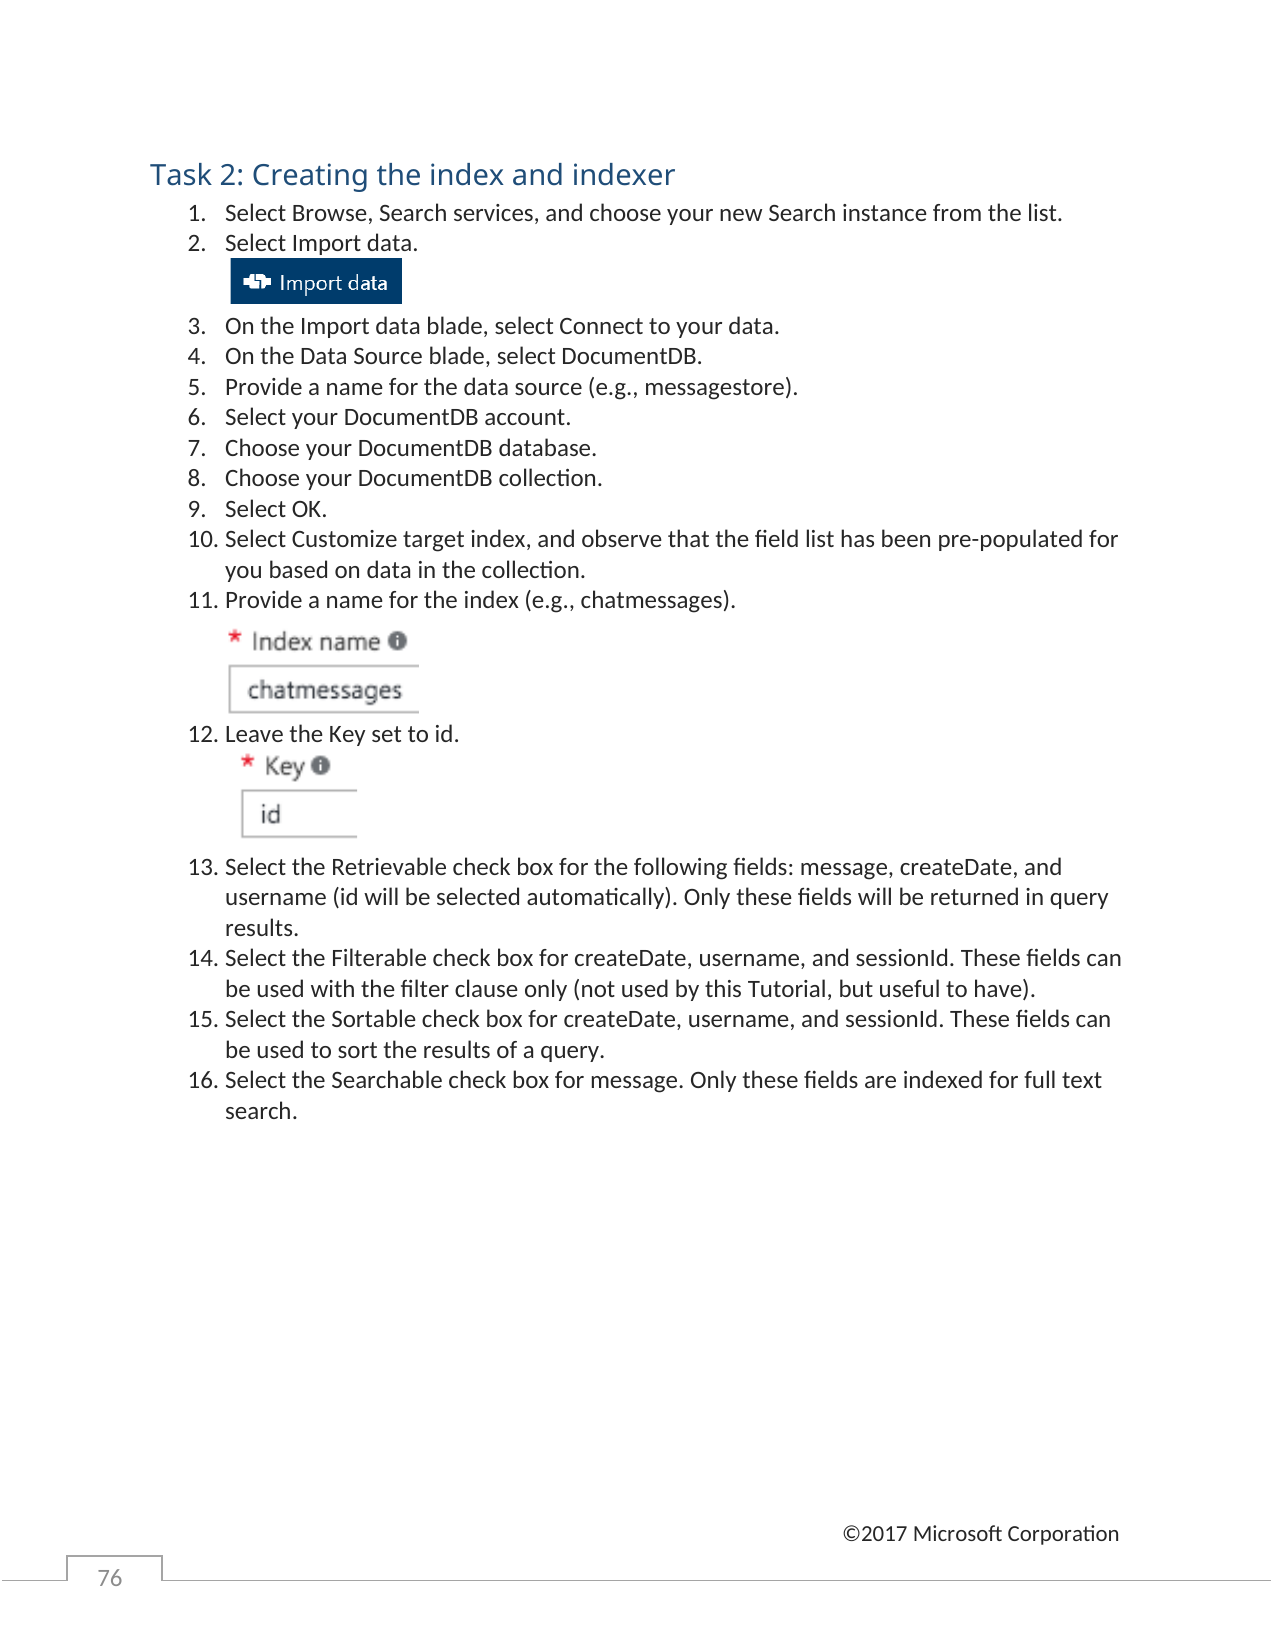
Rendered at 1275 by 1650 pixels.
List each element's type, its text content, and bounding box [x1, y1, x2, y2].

list Provide a name for the index (e.g., chatmessages). [187, 584, 1125, 718]
list Leave the Key set to id. [187, 718, 1125, 851]
list Select your DocumentDB account. [187, 401, 1125, 432]
list Select the Sortable check box for createDate, username, and sessionId. These fields can be used to sort the results of a query. [187, 1004, 1125, 1065]
picture [225, 748, 358, 851]
picture [230, 258, 402, 304]
list Select Import data. [187, 227, 1125, 310]
list On the Data Source blade, select DocumentDB. [187, 340, 1125, 371]
list Select the Searchable check box for message. Only these fields are indexed for full text search. [187, 1065, 1125, 1126]
list On the Import data blade, select Connect to your data. [187, 310, 1125, 340]
list Choose your DocumentDB collection. [187, 462, 1125, 493]
list Provide a name for the data source (e.g., messagestore). [187, 371, 1125, 401]
list Select the Filterable check box for createDate, username, and sessionId. These fields can be used with the filter clause only (not used by this Tutorial, but useful to have). [187, 943, 1125, 1004]
list Select Customize target index, and observe that the field list has been pre-populated for you based on data in the collection. [187, 523, 1125, 584]
list Select Browse, Search services, and choose your new Search instance from the list. [187, 197, 1125, 227]
picture [225, 615, 419, 718]
list Choose your DocumentDB database. [187, 432, 1125, 462]
list Select the Retrievable check box for the following fields: message, createDate, and username (id will be selected automatically). Only these fields will be returned in query results. [187, 851, 1125, 943]
subtitle Task 2: Creating the index and indexer [150, 154, 1125, 194]
list Select OK. [187, 493, 1125, 523]
